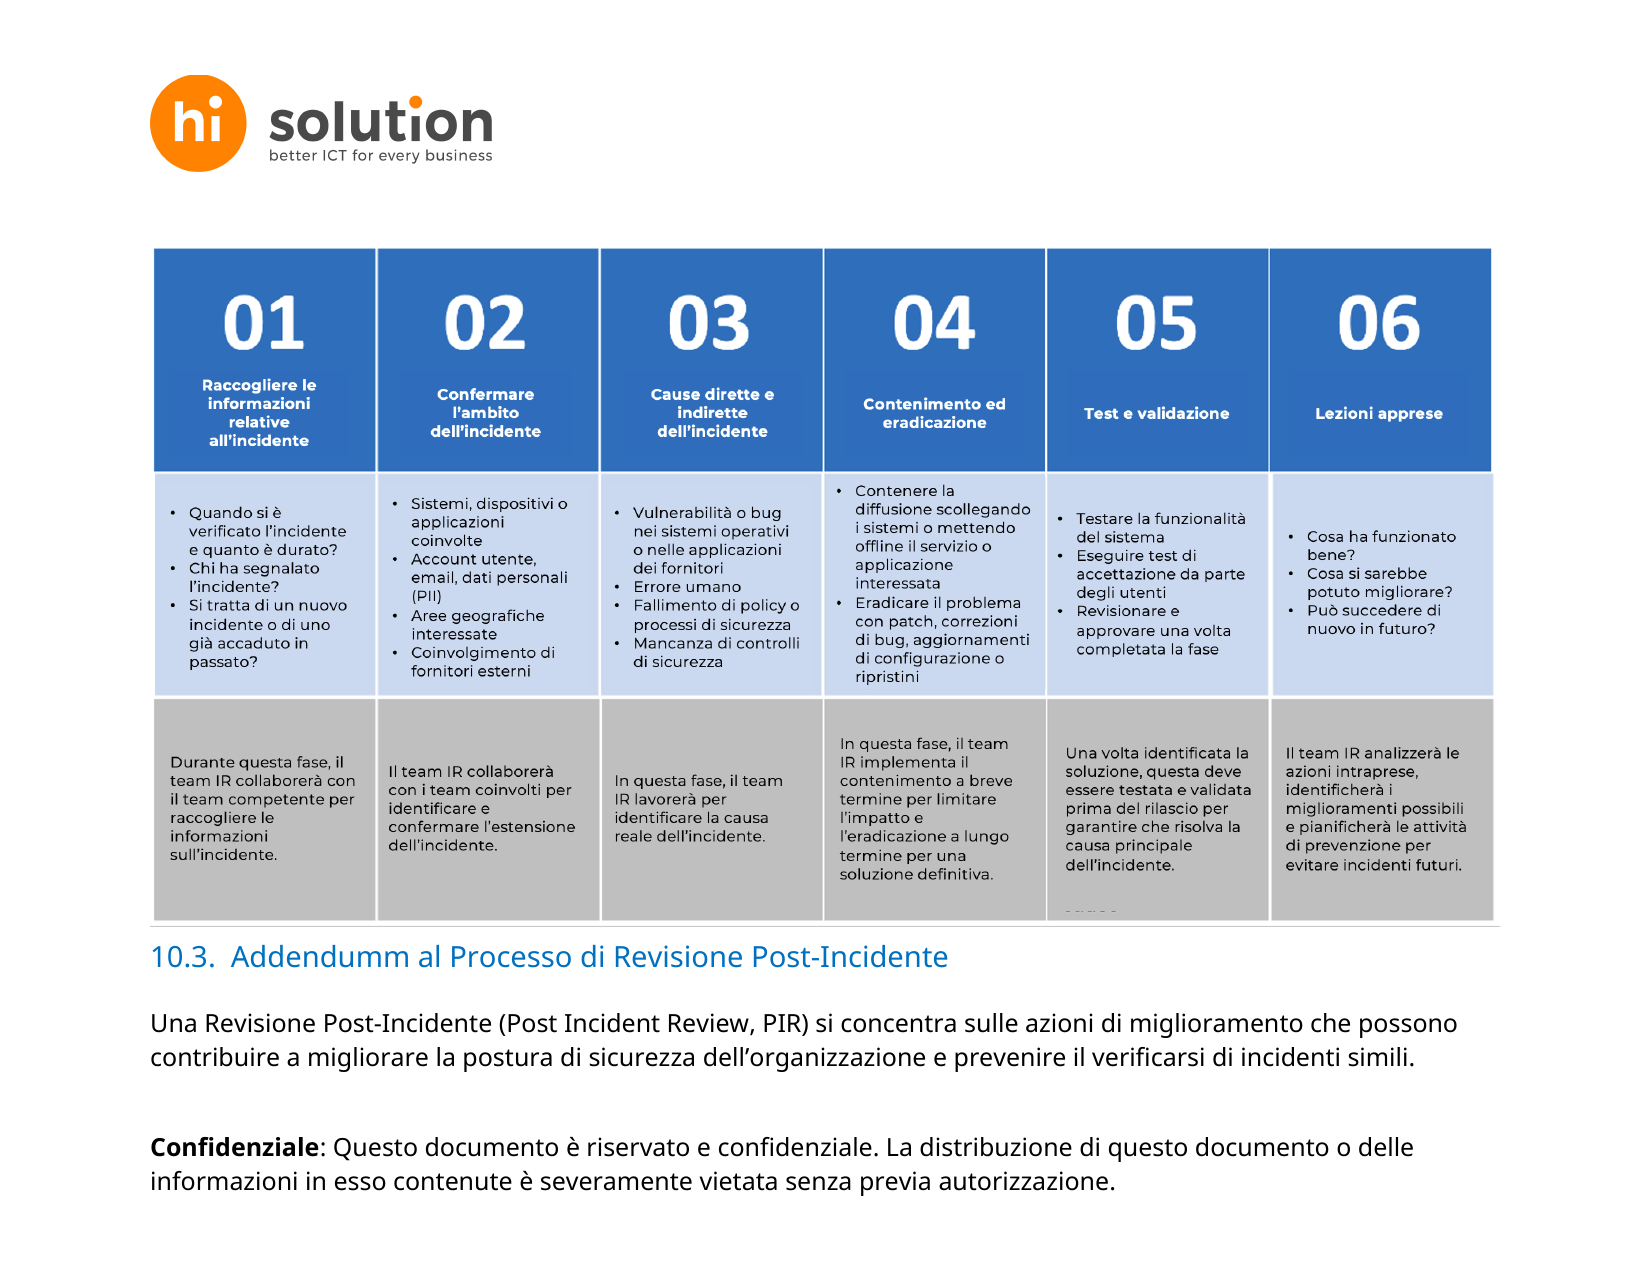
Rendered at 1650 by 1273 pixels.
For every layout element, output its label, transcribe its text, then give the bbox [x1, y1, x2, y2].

text Una Revisione Post-Incidente (Post Incident Review, PIR) si concentra sulle azioni di miglioramento che possono contribuire a migliorare la postura di sicurezza dell’organizzazione e prevenire il verificarsi di incidenti simili. [150, 1006, 1500, 1074]
picture [150, 228, 1500, 937]
subtitle 10.3. Addendumm al Processo di Revisione Post-Incidente [150, 937, 1500, 976]
picture [150, 75, 492, 172]
